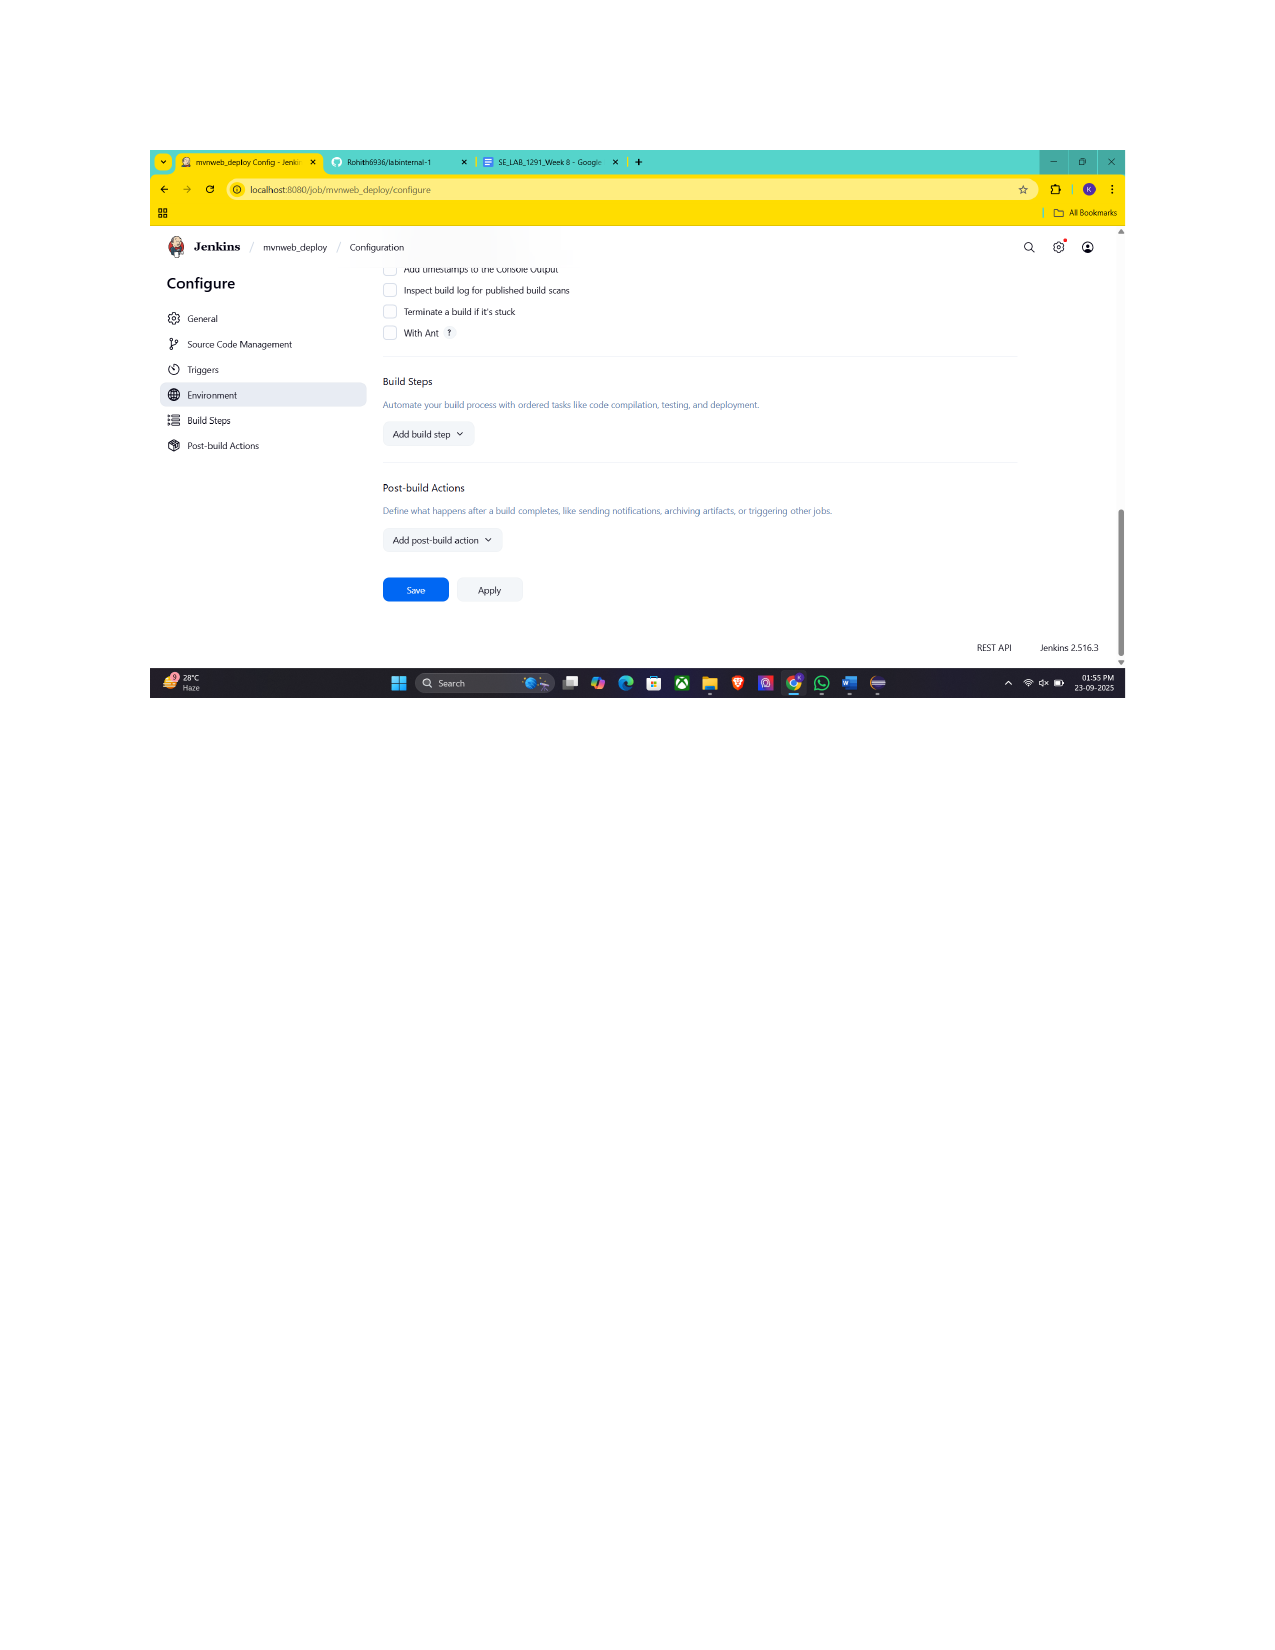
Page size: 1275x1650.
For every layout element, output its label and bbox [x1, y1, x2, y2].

picture [150, 150, 1125, 698]
